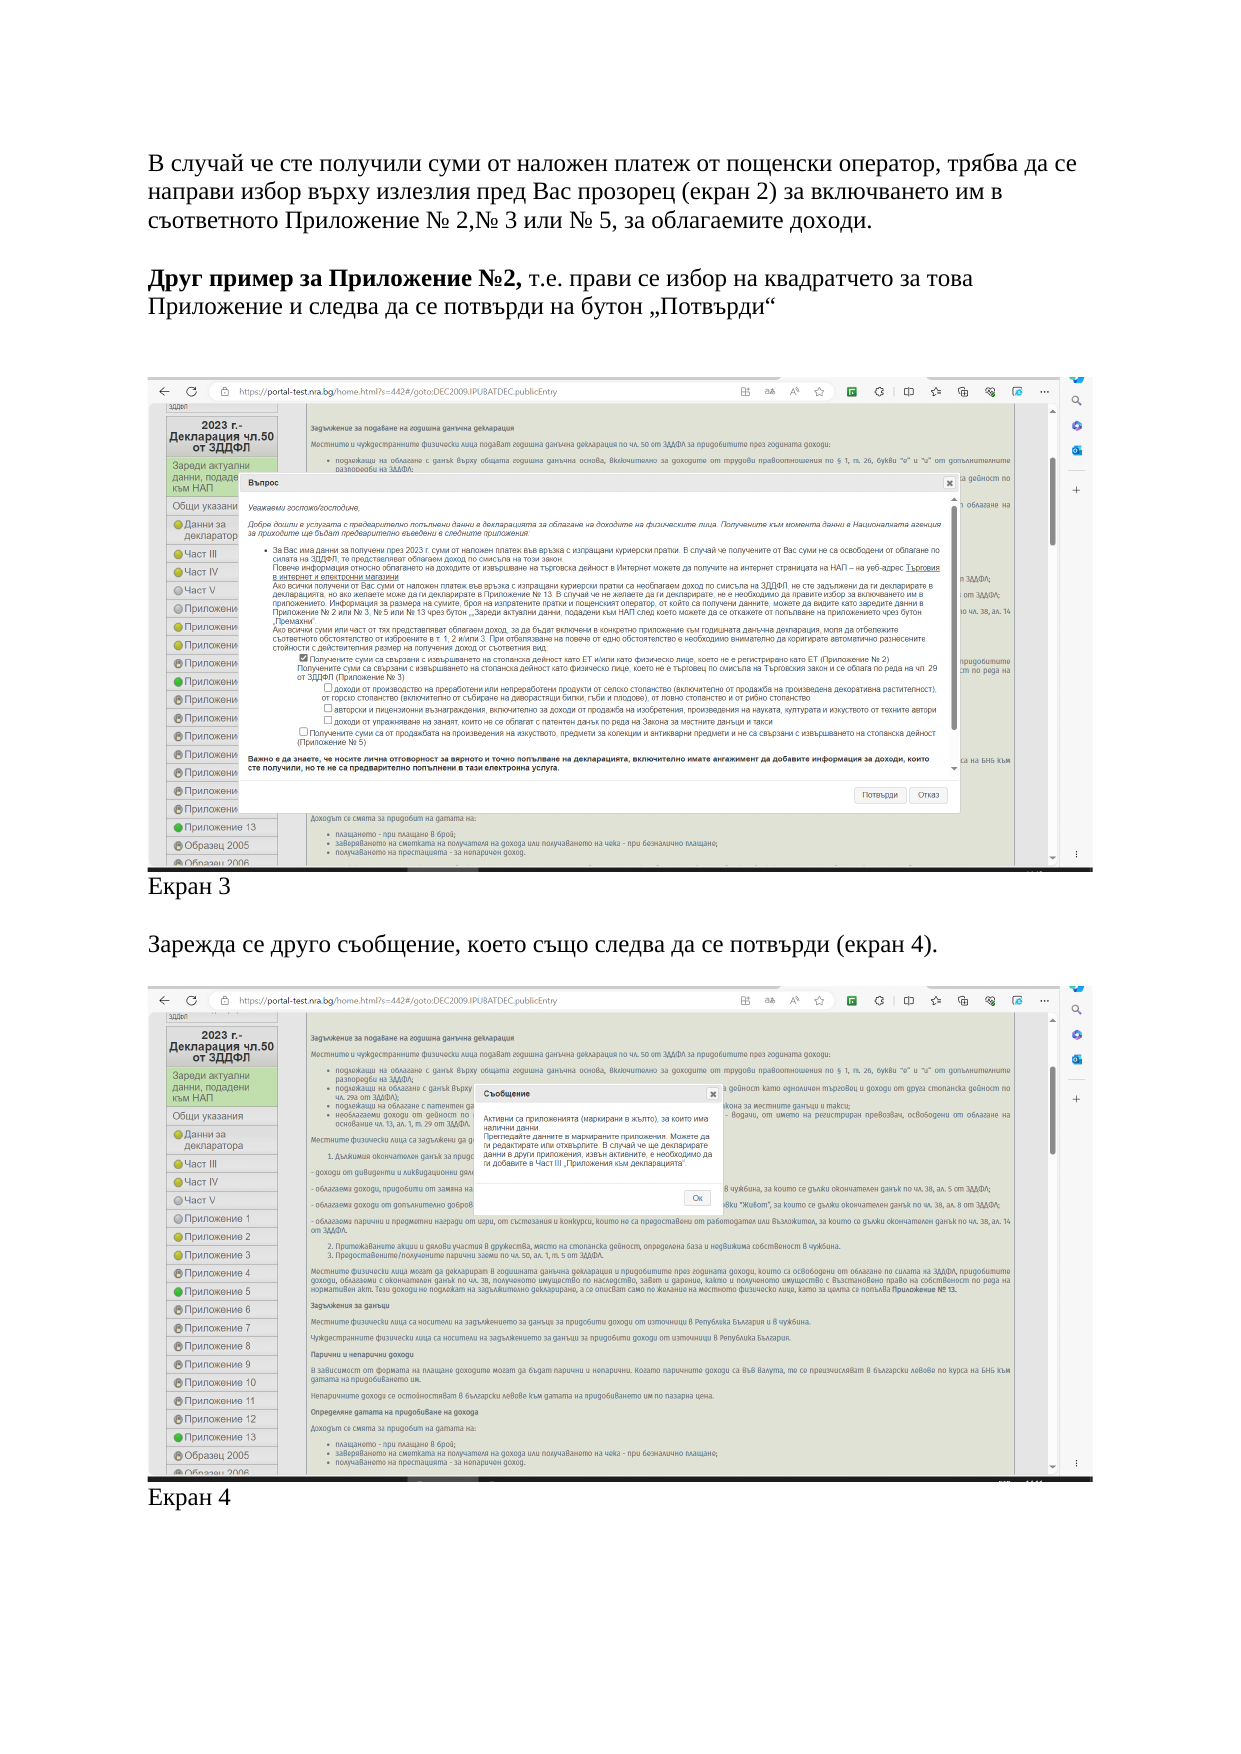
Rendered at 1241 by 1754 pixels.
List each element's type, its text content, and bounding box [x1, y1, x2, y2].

text Екран 3 [148, 872, 1093, 900]
picture [147, 377, 1093, 872]
picture [147, 986, 1093, 1482]
text Екран 4 [148, 1482, 1093, 1510]
text Друг пример за Приложение №2, т.е. прави се избор на квадратчето за това Приложение и следва да се потвърди на бутон „Потвърди“ [148, 263, 1093, 320]
text В случай че сте получили суми от наложен платеж от пощенски оператор, трябва да се направи избор върху излезлия пред Вас прозорец (екран 2) за включването им в съответното Приложение № 2,№ 3 или № 5, за облагаемите доходи. [148, 148, 1093, 234]
text Зарежда се друго съобщение, което също следва да се потвърди (екран 4). [148, 929, 1093, 958]
